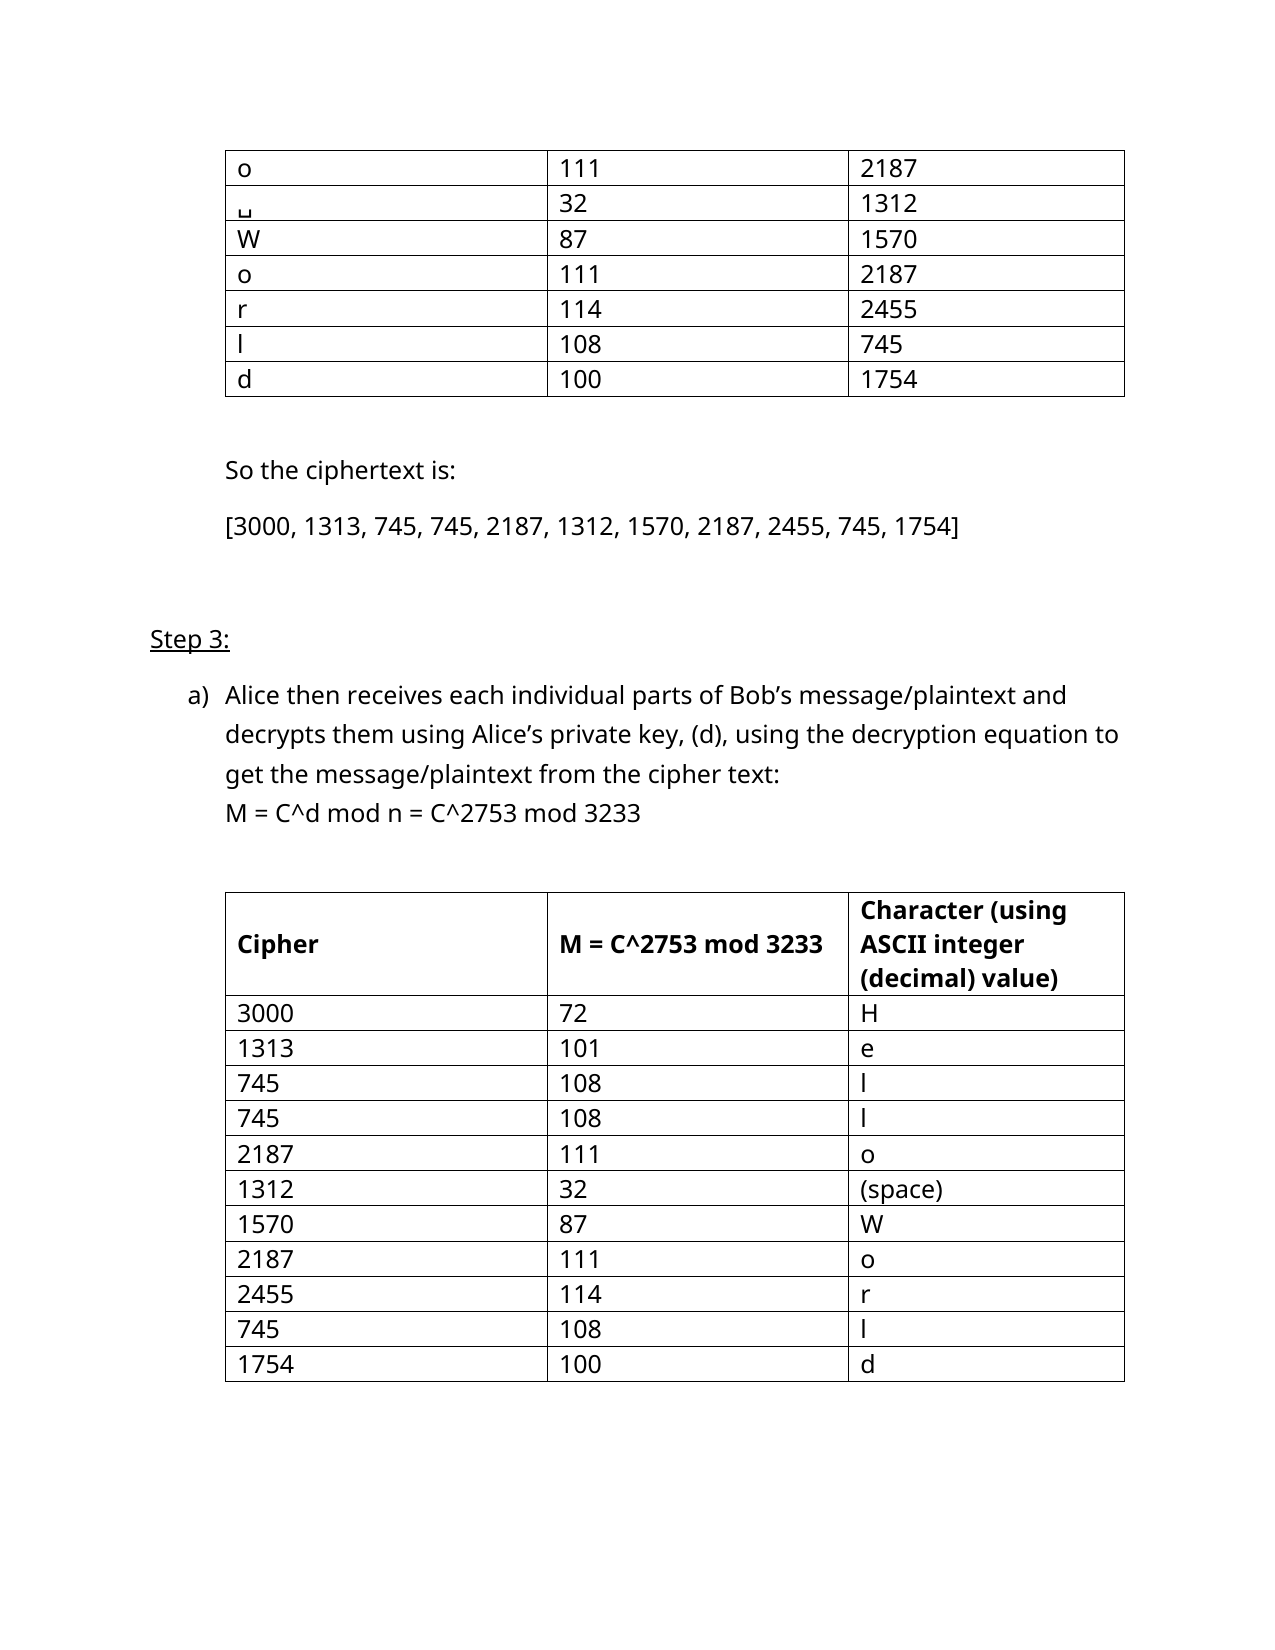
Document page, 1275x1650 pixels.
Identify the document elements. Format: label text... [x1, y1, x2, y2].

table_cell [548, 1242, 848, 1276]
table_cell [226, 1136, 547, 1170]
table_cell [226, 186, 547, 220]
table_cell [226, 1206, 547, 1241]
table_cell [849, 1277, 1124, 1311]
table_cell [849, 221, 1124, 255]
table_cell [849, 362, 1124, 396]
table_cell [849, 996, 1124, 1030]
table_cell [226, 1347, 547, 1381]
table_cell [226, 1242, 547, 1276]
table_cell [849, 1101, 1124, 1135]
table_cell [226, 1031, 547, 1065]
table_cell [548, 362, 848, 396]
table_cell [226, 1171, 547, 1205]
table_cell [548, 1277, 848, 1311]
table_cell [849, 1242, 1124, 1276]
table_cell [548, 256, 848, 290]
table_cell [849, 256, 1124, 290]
text Step 3: [150, 621, 1125, 655]
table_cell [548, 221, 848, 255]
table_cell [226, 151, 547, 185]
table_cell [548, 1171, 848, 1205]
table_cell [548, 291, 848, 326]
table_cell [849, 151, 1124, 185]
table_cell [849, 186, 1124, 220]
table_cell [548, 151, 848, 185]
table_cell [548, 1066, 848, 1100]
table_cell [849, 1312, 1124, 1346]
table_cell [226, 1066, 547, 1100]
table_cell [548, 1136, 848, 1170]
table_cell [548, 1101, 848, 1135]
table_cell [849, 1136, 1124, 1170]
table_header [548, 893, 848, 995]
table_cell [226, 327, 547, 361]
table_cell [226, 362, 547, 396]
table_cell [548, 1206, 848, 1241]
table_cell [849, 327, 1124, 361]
list Alice then receives each individual parts of Bob’s message/plaintext and decrypts them using Alice’s private key, (d), using the decryption equation to get the message/plaintext from the cipher text: [187, 677, 1125, 791]
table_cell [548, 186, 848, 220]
text So the ciphertext is: [150, 453, 1125, 487]
text [3000, 1313, 745, 745, 2187, 1312, 1570, 2187, 2455, 745, 1754] [150, 509, 1125, 543]
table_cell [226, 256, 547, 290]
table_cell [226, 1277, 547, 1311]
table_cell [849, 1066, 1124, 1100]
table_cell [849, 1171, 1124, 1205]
list M = C^d mod n = C^2753 mod 3233 [225, 796, 1125, 830]
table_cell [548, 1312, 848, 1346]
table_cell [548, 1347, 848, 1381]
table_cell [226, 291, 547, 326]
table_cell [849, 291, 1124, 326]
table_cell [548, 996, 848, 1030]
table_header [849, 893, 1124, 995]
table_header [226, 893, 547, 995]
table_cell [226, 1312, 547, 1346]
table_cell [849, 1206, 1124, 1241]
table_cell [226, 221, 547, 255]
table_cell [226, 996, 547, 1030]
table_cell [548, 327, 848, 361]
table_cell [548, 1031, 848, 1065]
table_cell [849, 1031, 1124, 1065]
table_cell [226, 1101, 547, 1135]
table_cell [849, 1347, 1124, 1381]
